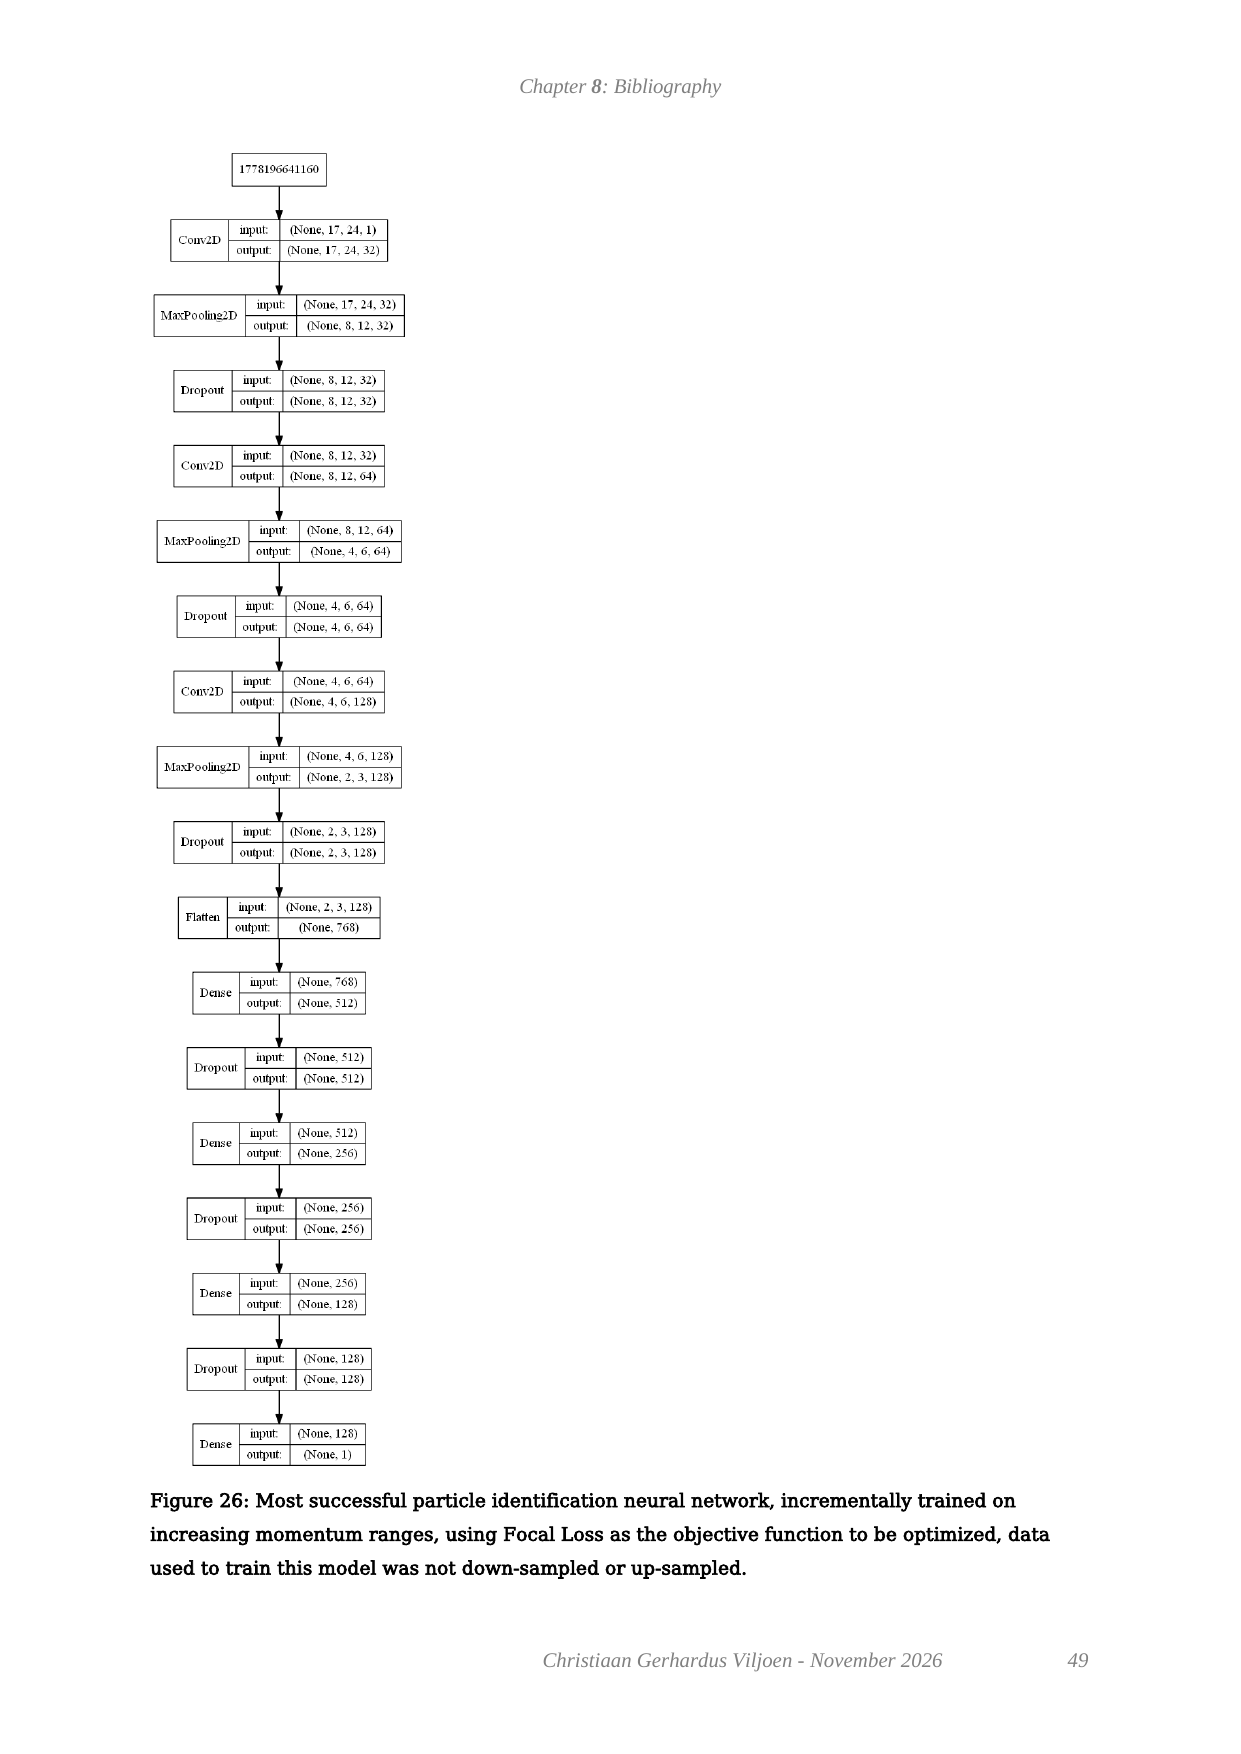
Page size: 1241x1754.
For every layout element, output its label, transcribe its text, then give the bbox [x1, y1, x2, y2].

picture [150, 150, 408, 1469]
text Figure 26: Most successful particle identification neural network, incrementally trained on increasing momentum ranges, using Focal Loss as the objective function to be optimized, data used to train this model was not down-sampled or up-sampled. [150, 1488, 1090, 1578]
